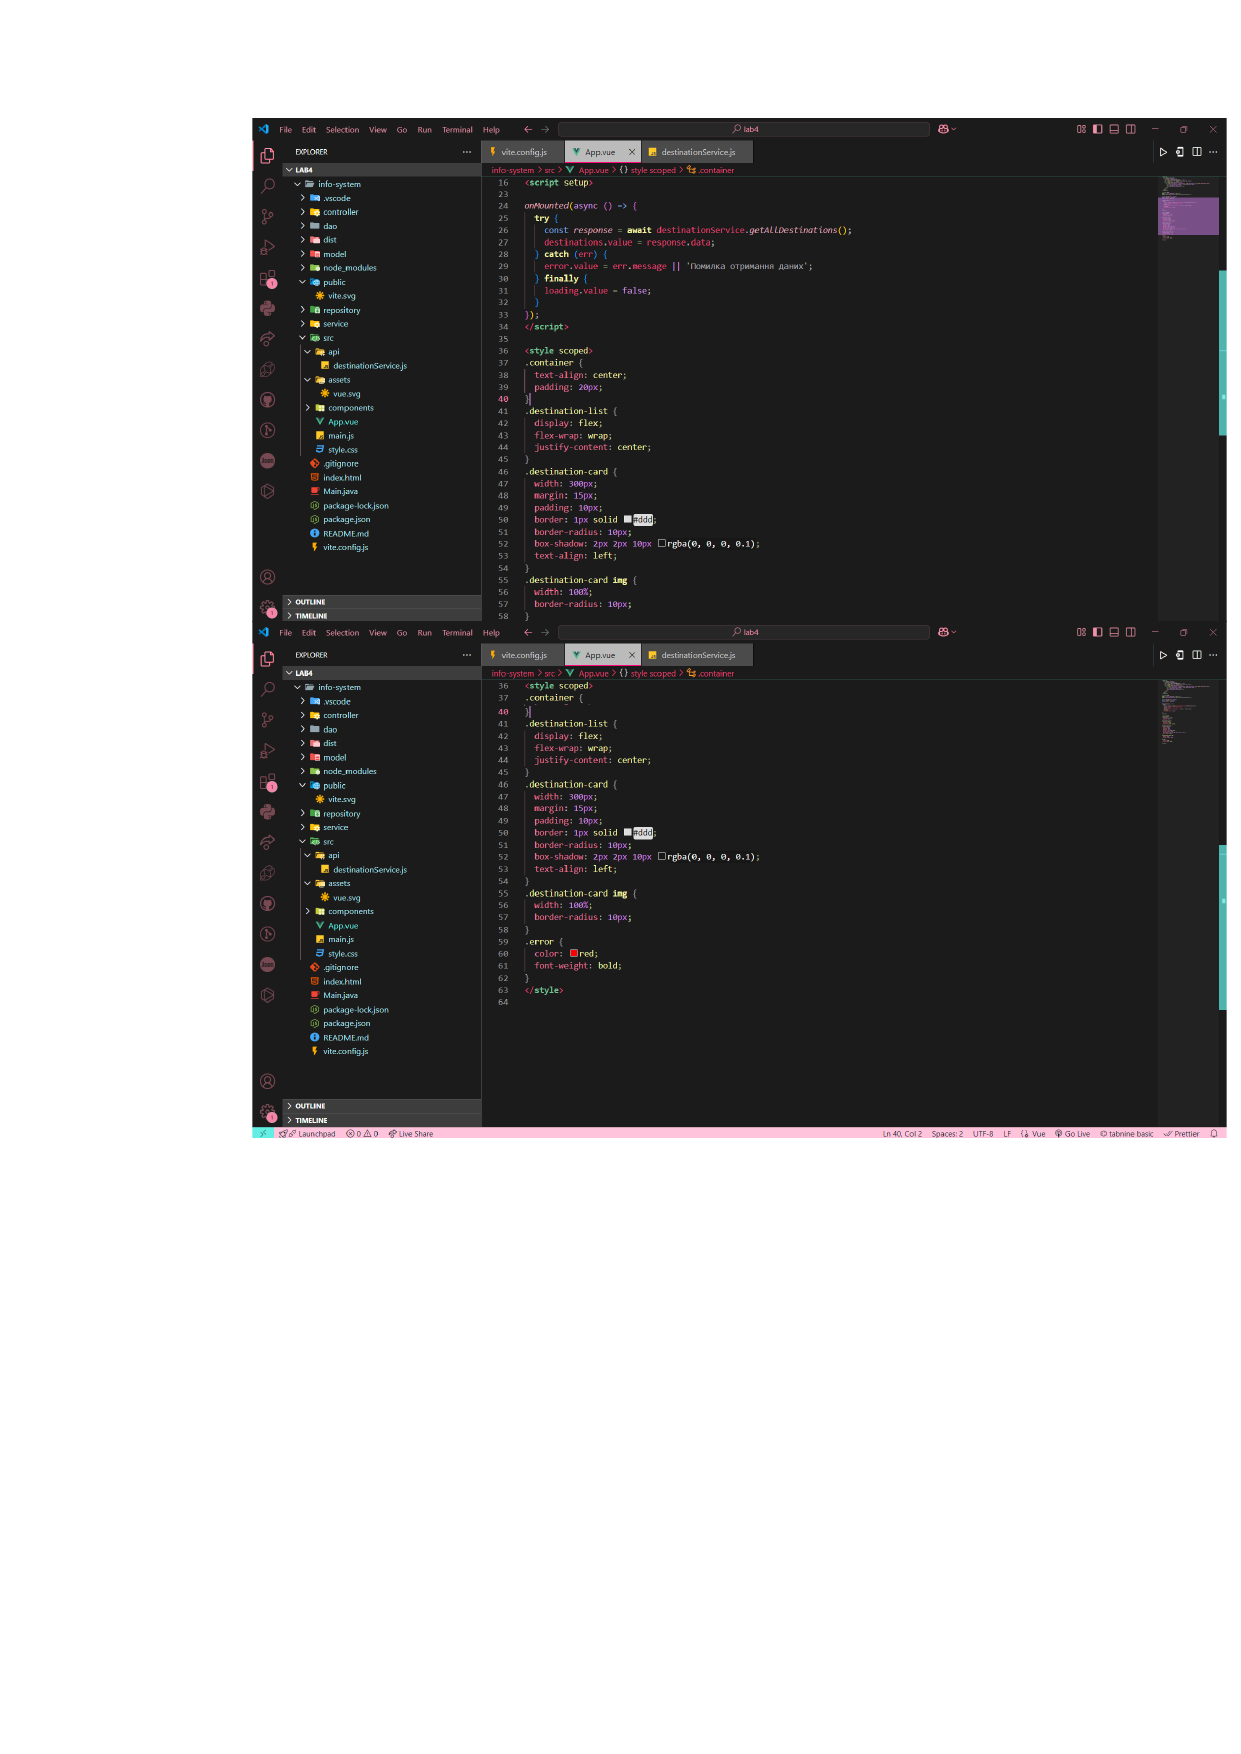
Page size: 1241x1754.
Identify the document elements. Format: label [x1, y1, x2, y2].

picture [252, 118, 1227, 1138]
